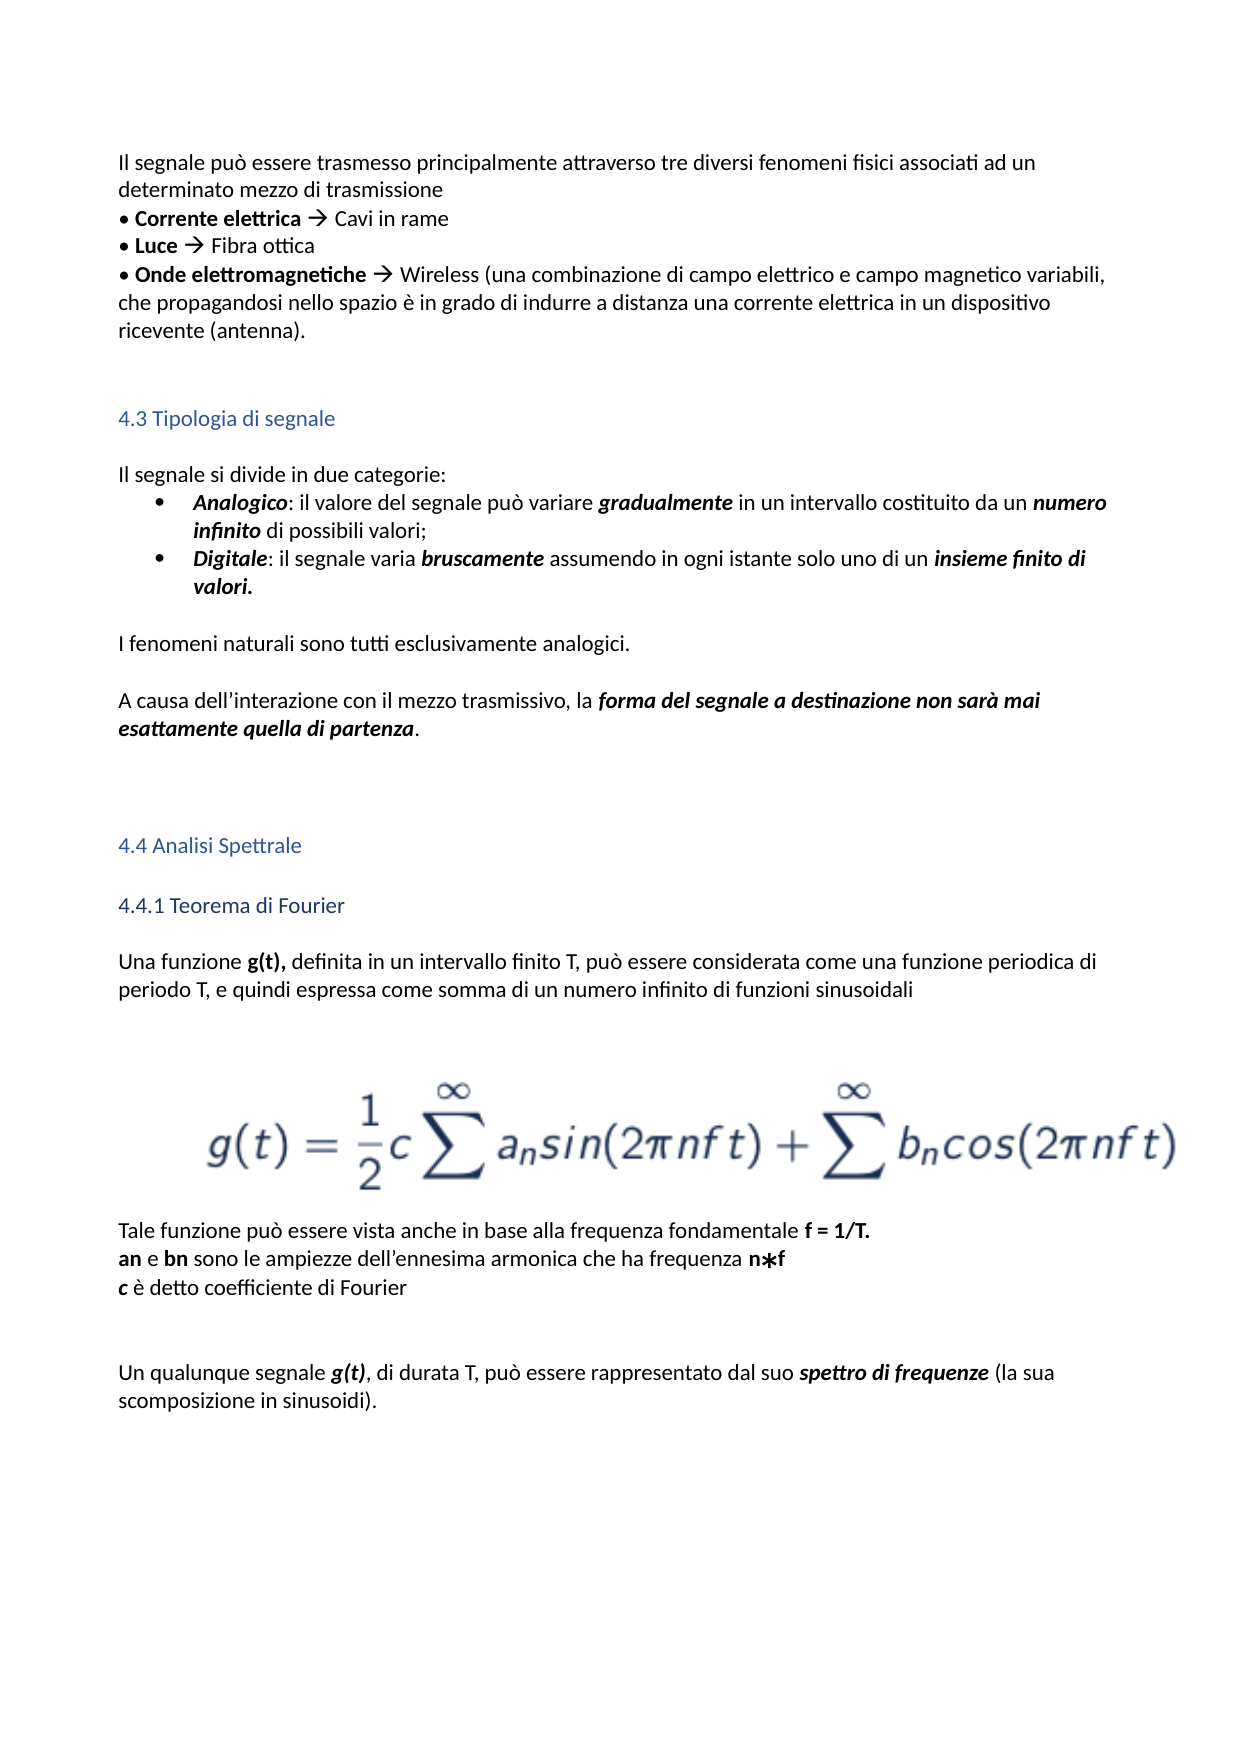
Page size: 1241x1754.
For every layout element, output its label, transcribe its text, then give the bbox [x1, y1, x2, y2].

text I fenomeni naturali sono tutti esclusivamente analogici. [118, 629, 1122, 657]
list Digitale: il segnale varia bruscamente assumendo in ogni istante solo uno di un insieme finito di valori. [156, 544, 1122, 600]
text c è detto coefficiente di Fourier [118, 1273, 1122, 1301]
subtitle 4.4 Analisi Spettrale [118, 831, 1122, 859]
subtitle 4.4.1 Teorema di Fourier [118, 891, 1122, 919]
text Una funzione g(t), definita in un intervallo finito T, può essere considerata come una funzione periodica di periodo T, e quindi espressa come somma di un numero infinito di funzioni sinusoidali [118, 947, 1122, 1003]
subtitle 4.3 Tipologia di segnale [118, 404, 1122, 432]
list Analogico: il valore del segnale può variare gradualmente in un intervallo costituito da un numero infinito di possibili valori; [156, 488, 1122, 544]
picture [191, 1059, 1196, 1217]
text Un qualunque segnale g(t), di durata T, può essere rappresentato dal suo spettro di frequenze (la sua scomposizione in sinusoidi). [118, 1358, 1122, 1414]
text • Corrente elettrica Cavi in rame • Luce Fibra ottica • Onde elettromagnetiche Wireless (una combinazione di campo elettrico e campo magnetico variabili, che propagandosi nello spazio è in grado di indurre a distanza una corrente elettrica in un dispositivo ricevente (antenna). [118, 204, 1122, 344]
text Il segnale può essere trasmesso principalmente attraverso tre diversi fenomeni fisici associati ad un determinato mezzo di trasmissione [118, 148, 1122, 204]
text Il segnale si divide in due categorie: [118, 460, 1122, 488]
text an e bn sono le ampiezze dell’ennesima armonica che ha frequenza n∗f [118, 1244, 1122, 1273]
text Tale funzione può essere vista anche in base alla frequenza fondamentale f = 1/T. [118, 1216, 1122, 1244]
text A causa dell’interazione con il mezzo trasmissivo, la forma del segnale a destinazione non sarà mai esattamente quella di partenza. [118, 686, 1122, 742]
